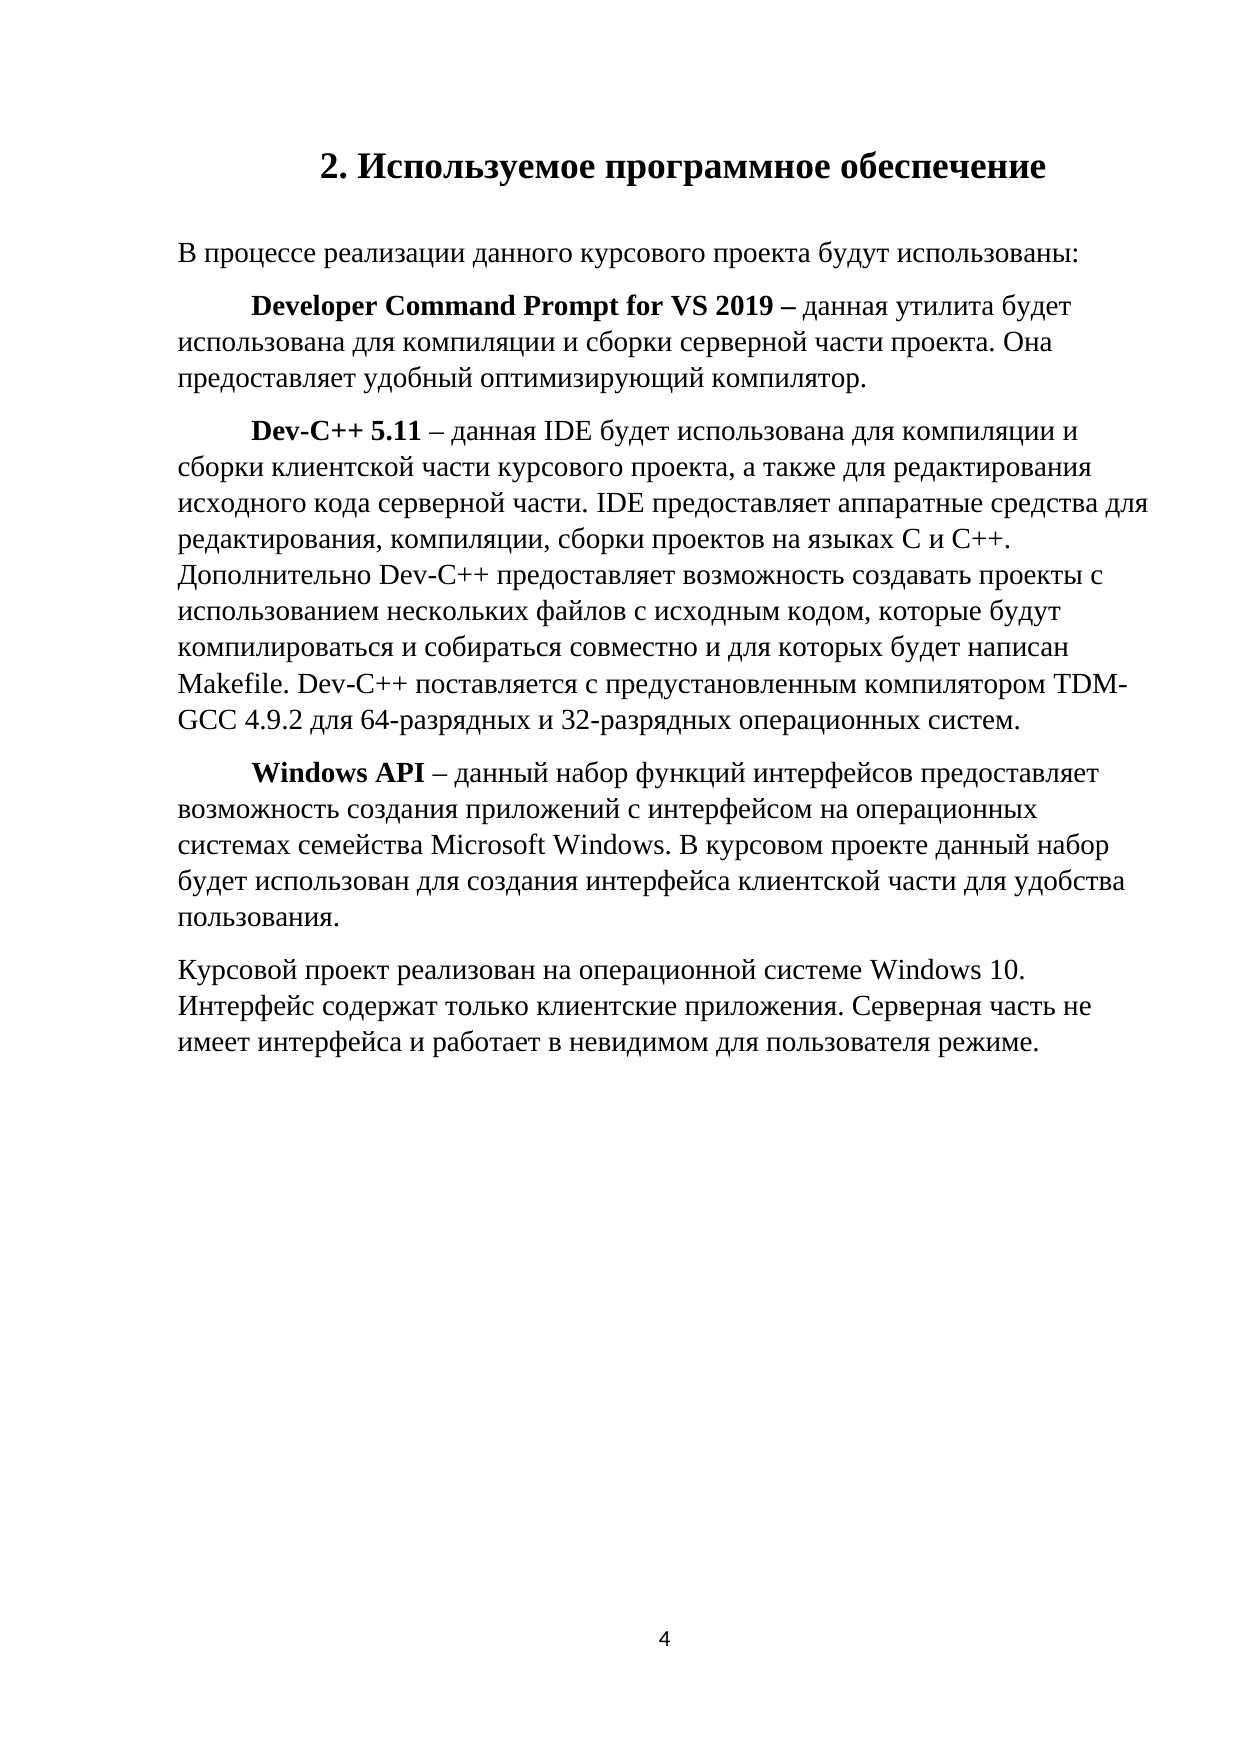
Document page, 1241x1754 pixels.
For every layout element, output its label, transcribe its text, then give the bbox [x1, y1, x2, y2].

text Курсовой проект реализован на операционной системе Windows 10. Интерфейс содержат только клиентские приложения. Серверная часть не имеет интерфейса и работает в невидимом для пользователя режиме. [177, 952, 1152, 1058]
text Developer Command Prompt for VS 2019 – данная утилита будет использована для компиляции и сборки серверной части проекта. Она предоставляет удобный оптимизирующий компилятор. [177, 288, 1152, 393]
subtitle Используемое программное обеспечение [215, 143, 1152, 186]
text Windows API – данный набор функций интерфейсов предоставляет возможность создания приложений с интерфейсом на операционных системах семейства Microsoft Windows. В курсовом проекте данный набор будет использован для создания интерфейса клиентской части для удобства пользования. [177, 755, 1152, 933]
text Dev-C++ 5.11 – данная IDE будет использована для компиляции и сборки клиентской части курсового проекта, а также для редактирования исходного кода серверной части. IDE предоставляет аппаратные средства для редактирования, компиляции, сборки проектов на языках C и С++. Дополнительно Dev-C++ предоставляет возможность создавать проекты с использованием нескольких файлов с исходным кодом, которые будут компилироваться и собираться совместно и для которых будет написан Makefile. Dev-C++ поставляется с предустановленным компилятором TDM-GCC 4.9.2 для 64-разрядных и 32-разрядных операционных систем. [177, 413, 1152, 735]
text В процессе реализации данного курсового проекта будут использованы: [177, 235, 1152, 268]
